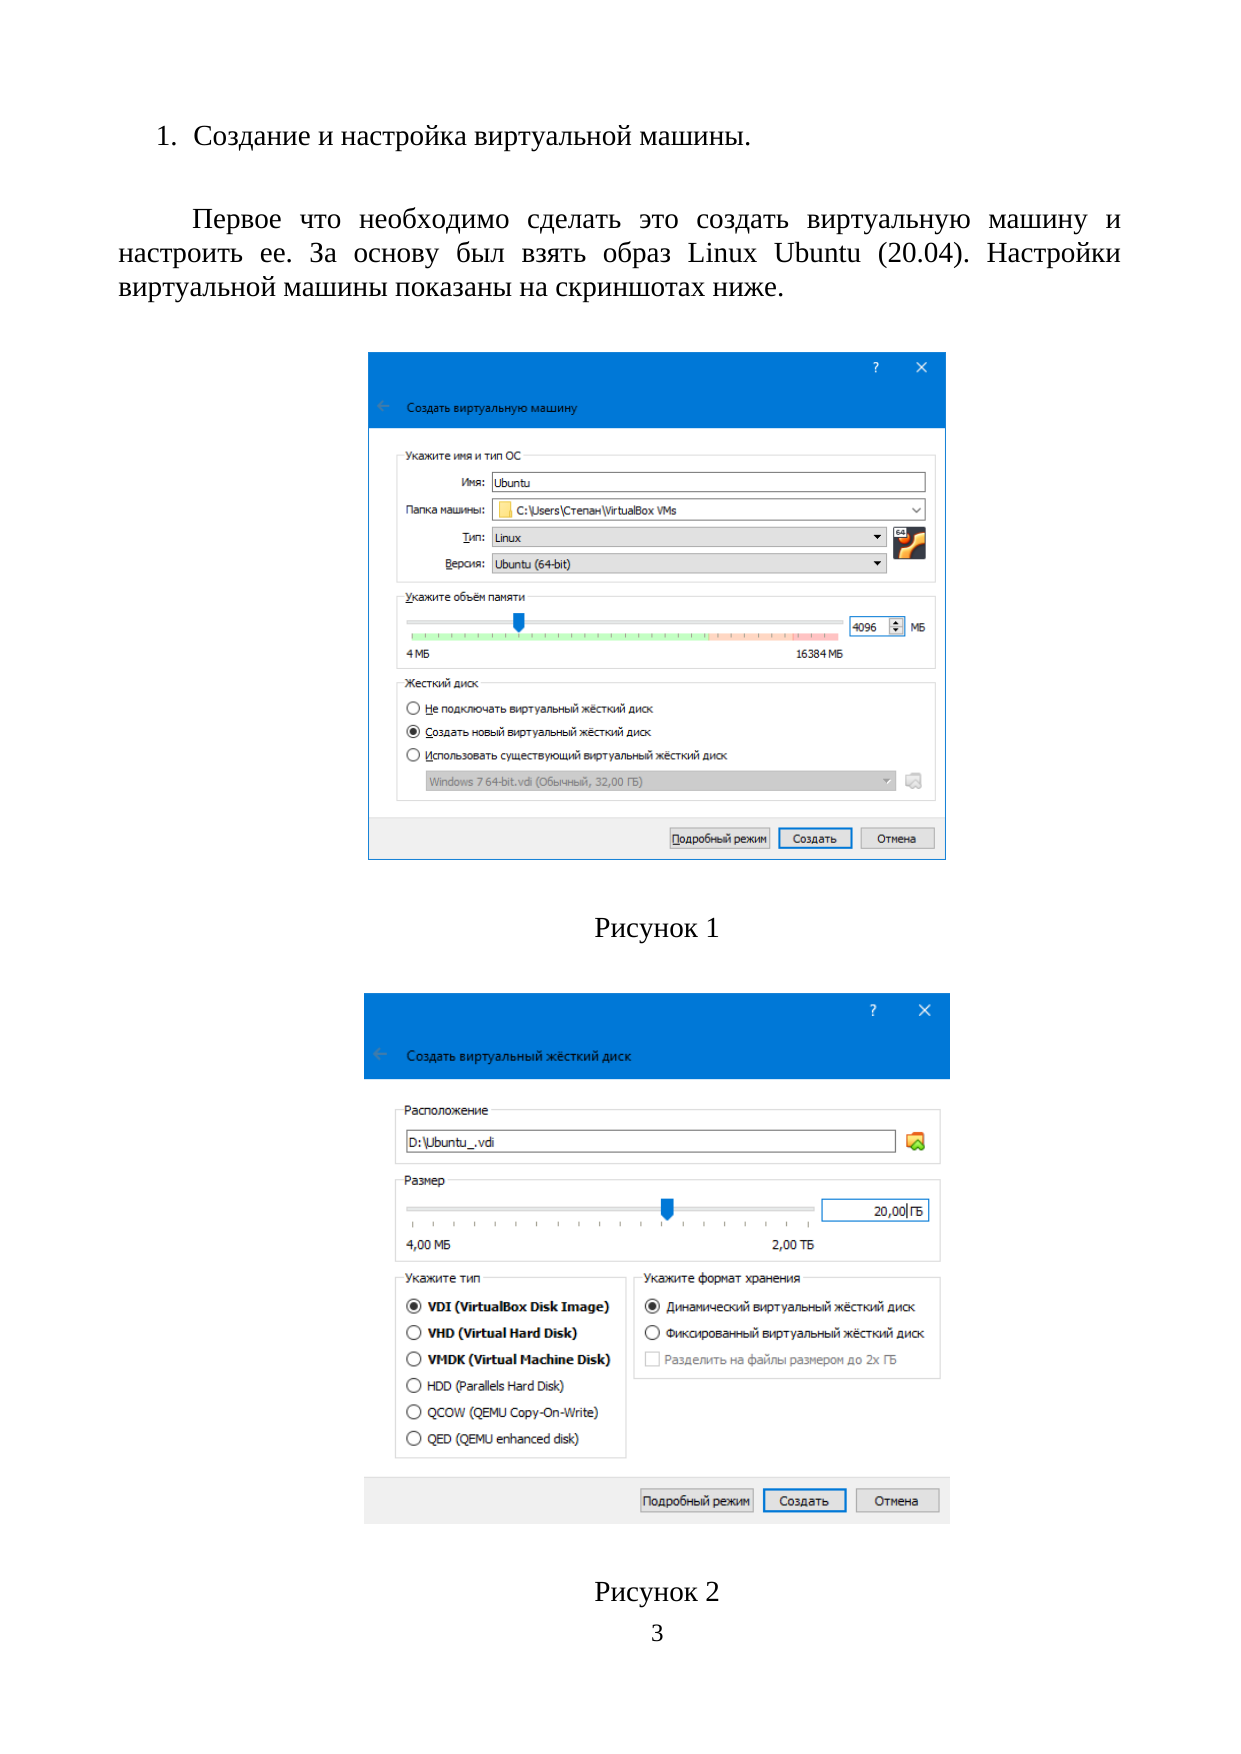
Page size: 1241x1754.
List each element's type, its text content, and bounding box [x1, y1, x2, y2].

text Рисунок 2 [118, 1574, 1122, 1608]
text Первое что необходимо сделать это создать виртуальную машину и настроить ее. За основу был взять образ Linux Ubuntu (20.04). Настройки виртуальной машины показаны на скриншотах ниже. [118, 202, 1122, 302]
list Создание и настройка виртуальной машины. [156, 118, 1122, 152]
picture [364, 993, 950, 1524]
picture [368, 352, 946, 860]
text Рисунок 1 [118, 910, 1122, 943]
